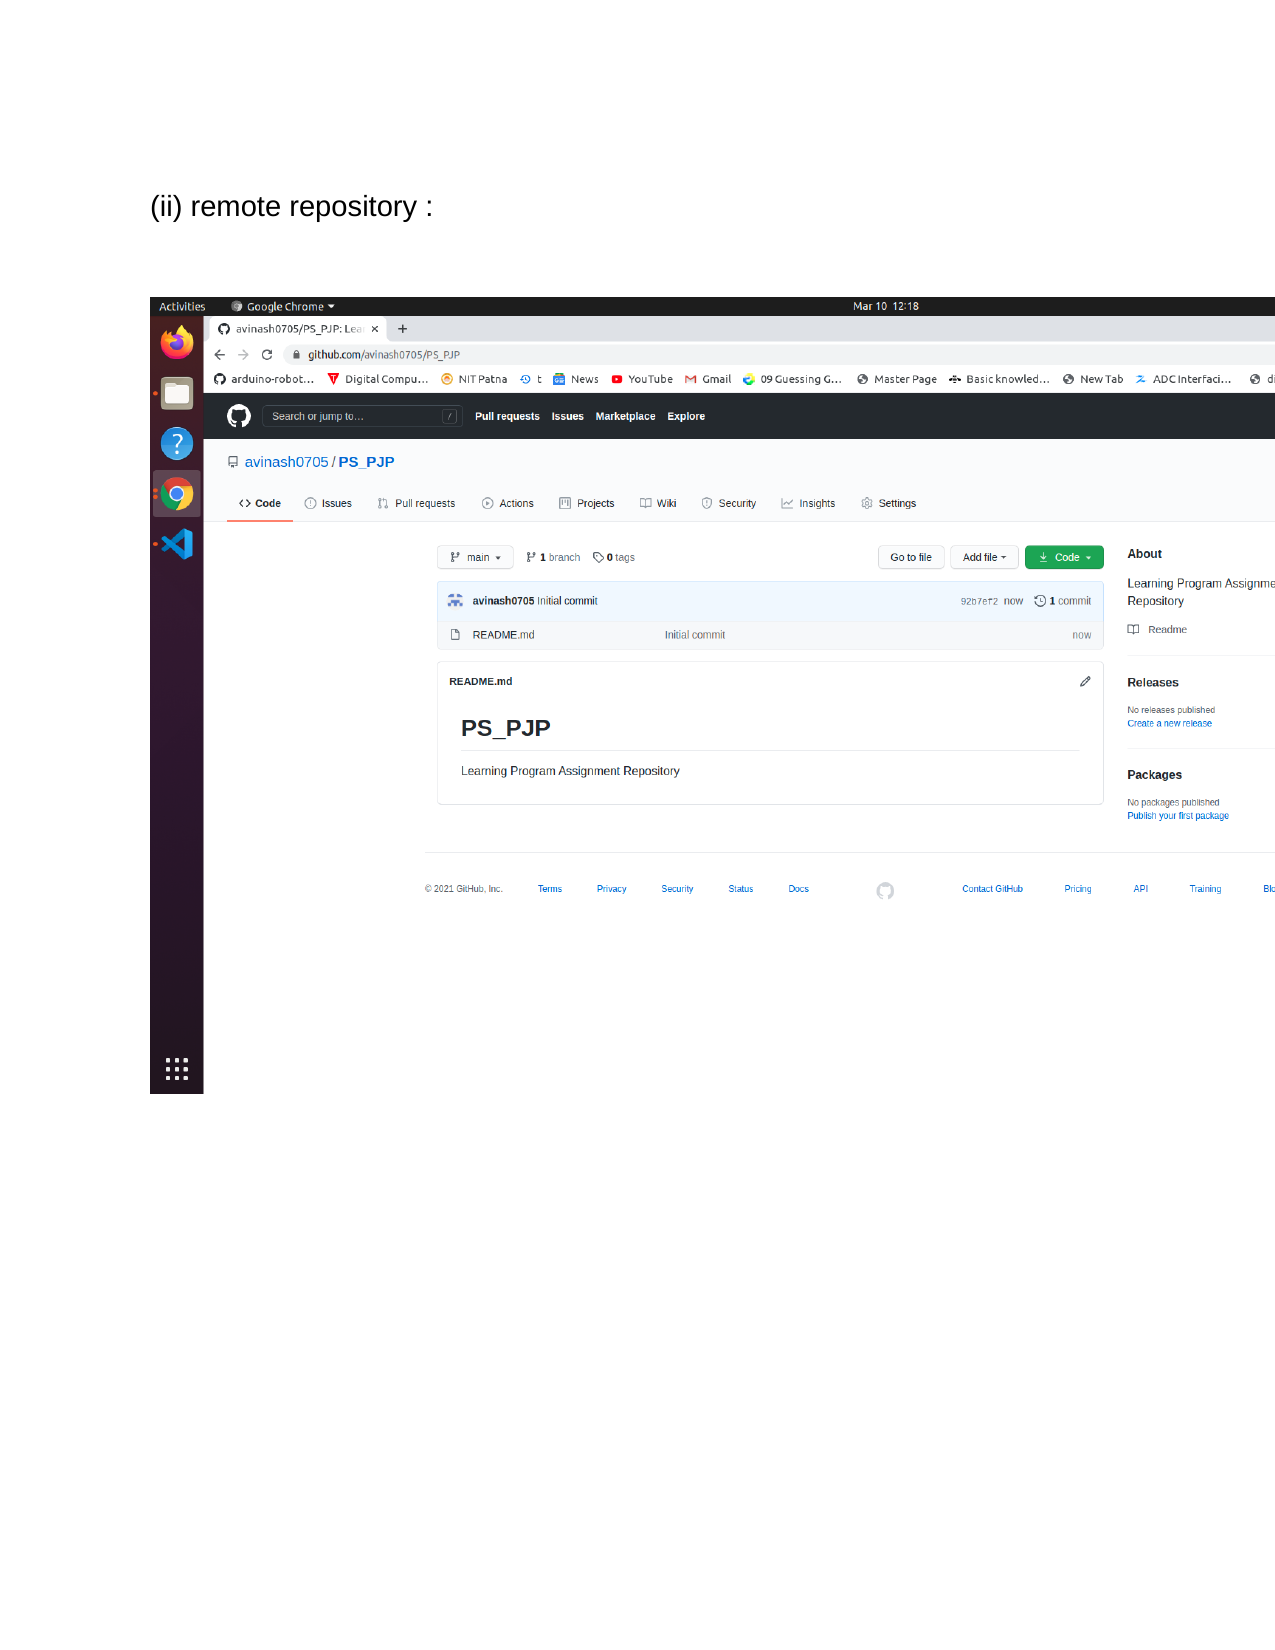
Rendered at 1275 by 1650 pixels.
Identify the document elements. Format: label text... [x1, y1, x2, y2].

picture [150, 297, 1275, 1094]
text (ii) remote repository : [150, 188, 1125, 222]
